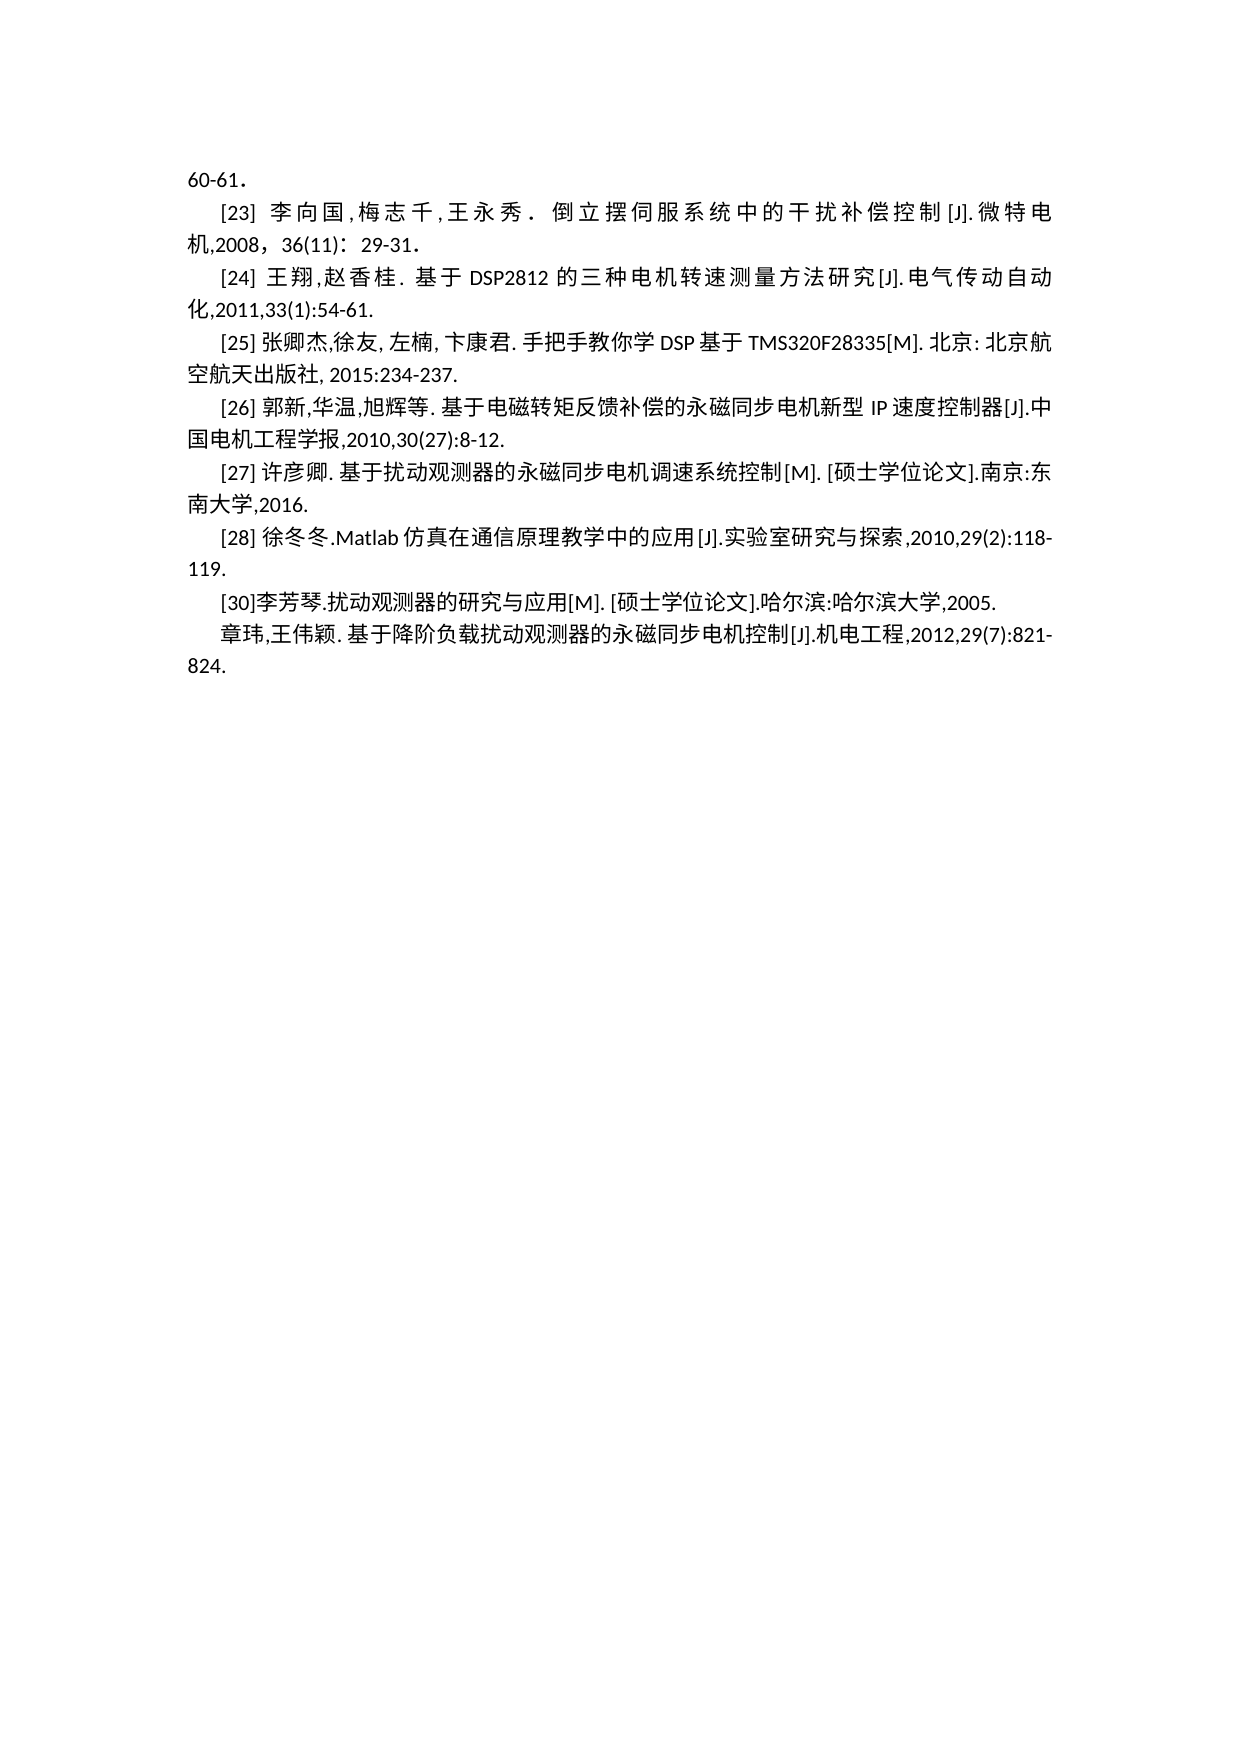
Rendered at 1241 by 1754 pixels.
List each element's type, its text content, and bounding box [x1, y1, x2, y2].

text [23] 李向国,梅志千,王永秀．倒立摆伺服系统中的干扰补偿控制[J].微特电机,2008，36(11)：29-31． [187, 194, 1053, 259]
text [26] 郭新,华温,旭辉等. 基于电磁转矩反馈补偿的永磁同步电机新型IP速度控制器[J].中国电机工程学报,2010,30(27):8-12. [187, 389, 1053, 454]
text [30]李芳琴.扰动观测器的研究与应用[M]. [硕士学位论文].哈尔滨:哈尔滨大学,2005. [187, 584, 1053, 617]
text [27] 许彦卿. 基于扰动观测器的永磁同步电机调速系统控制[M]. [硕士学位论文].南京:东南大学,2016. [187, 454, 1053, 519]
text [28] 徐冬冬.Matlab仿真在通信原理教学中的应用[J].实验室研究与探索,2010,29(2):118-119. [187, 519, 1053, 584]
text 章玮,王伟颖. 基于降阶负载扰动观测器的永磁同步电机控制[J].机电工程,2012,29(7):821-824. [187, 617, 1053, 682]
text [25] 张卿杰,徐友, 左楠, 卞康君. 手把手教你学DSP基于TMS320F28335[M]. 北京: 北京航空航天出版社, 2015:234-237. [187, 324, 1053, 389]
text [24] 王翔,赵香桂. 基于DSP2812的三种电机转速测量方法研究[J].电气传动自动化,2011,33(1):54-61. [187, 259, 1053, 324]
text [187, 162, 1053, 194]
